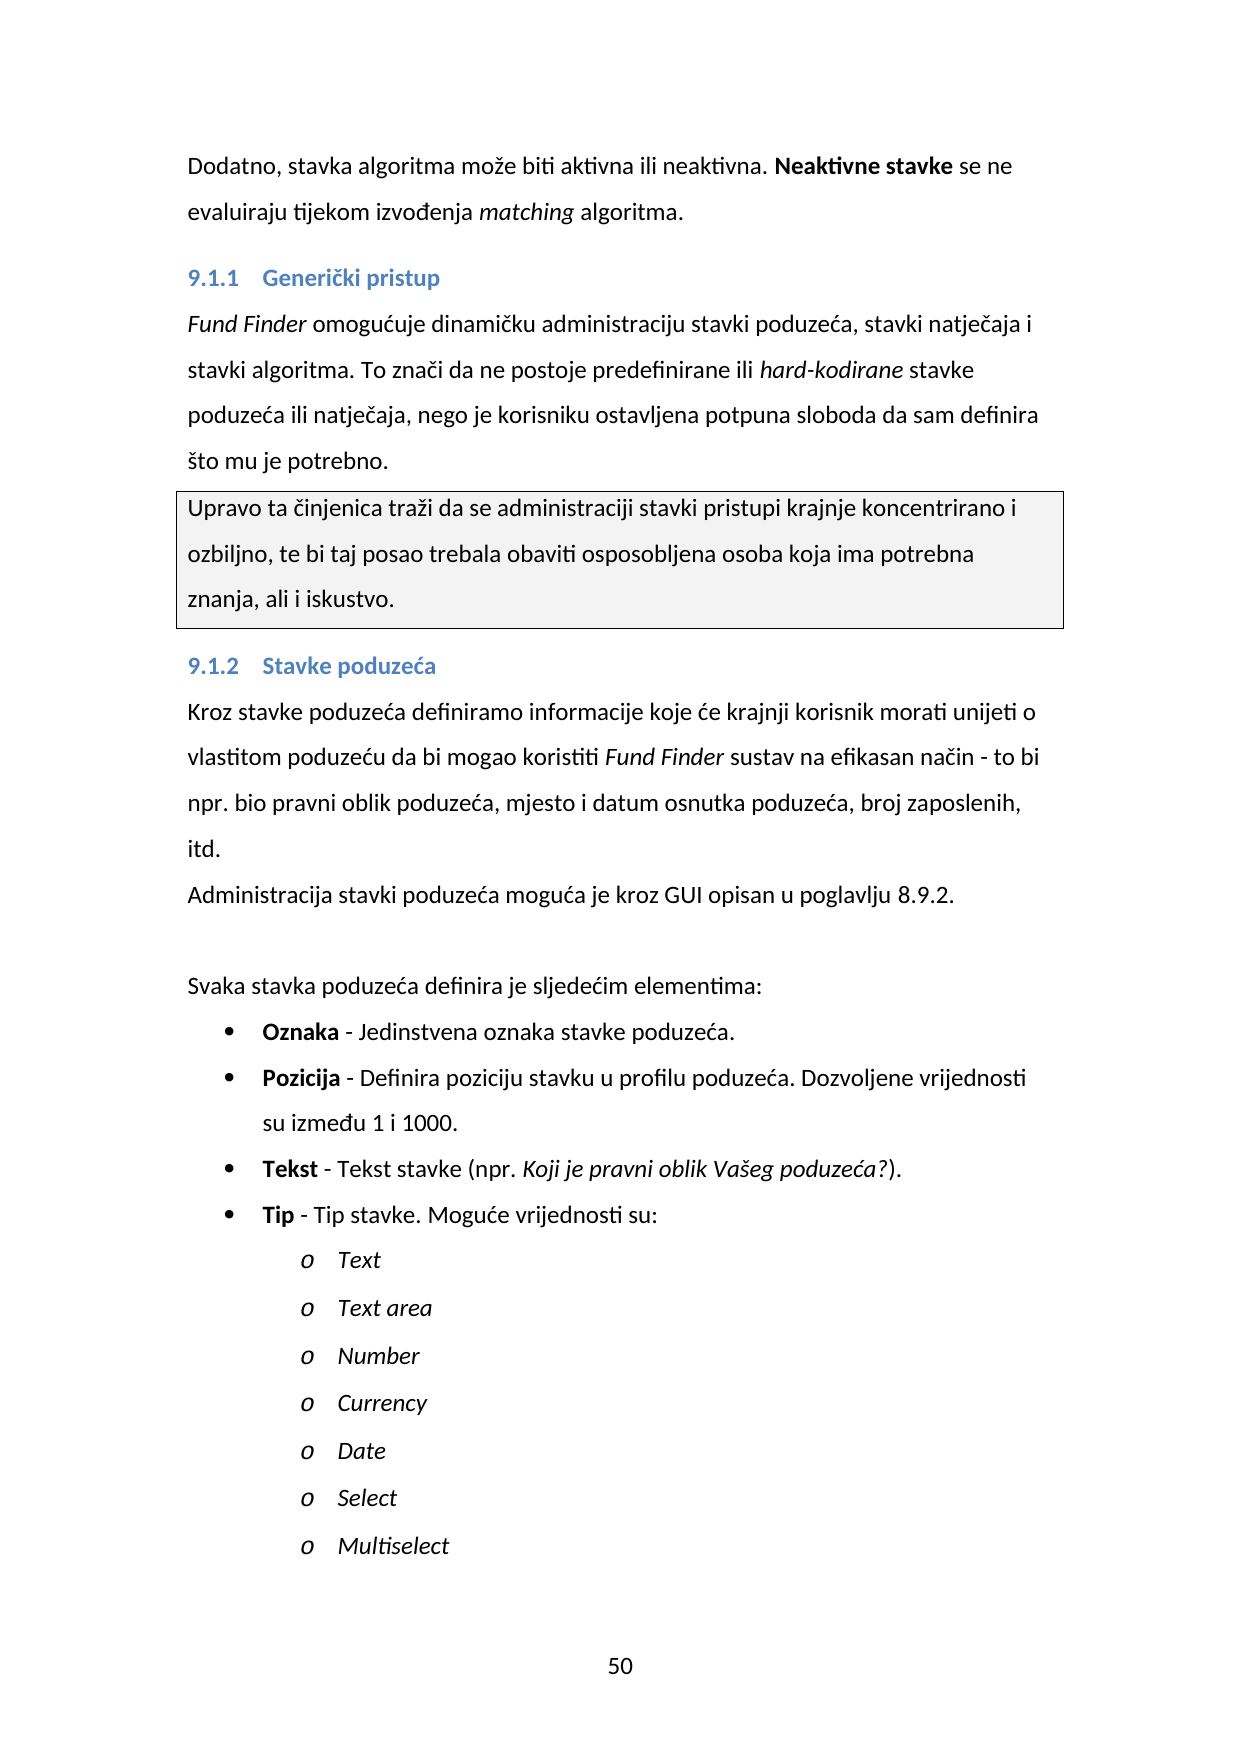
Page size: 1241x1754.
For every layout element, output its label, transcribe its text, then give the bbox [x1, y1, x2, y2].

text Administracija stavki poduzeća moguća je kroz GUI opisan u poglavlju 8.9.2. [187, 879, 1053, 909]
list Tekst - Tekst stavke (npr. Koji je pravni oblik Vašeg poduzeća?). [225, 1153, 1053, 1184]
subtitle Stavke poduzeća [187, 650, 1053, 681]
list Multiselect [300, 1530, 1053, 1562]
text Kroz stavke poduzeća definiramo informacije koje će krajnji korisnik morati unijeti o vlastitom poduzeću da bi mogao koristiti Fund Finder sustav na efikasan način - to bi npr. bio pravni oblik poduzeća, mjesto i datum osnutka poduzeća, broj zaposlenih, itd. [187, 696, 1053, 863]
text Fund Finder omogućuje dinamičku administraciju stavki poduzeća, stavki natječaja i stavki algoritma. To znači da ne postoje predefinirane ili hard-kodirane stavke poduzeća ili natječaja, nego je korisniku ostavljena potpuna sloboda da sam definira što mu je potrebno. [187, 308, 1053, 476]
text Dodatno, stavka algoritma može biti aktivna ili neaktivna. Neaktivne stavke se ne evaluiraju tijekom izvođenja matching algoritma. [187, 150, 1053, 226]
list Currency [300, 1387, 1053, 1419]
list Date [300, 1435, 1053, 1467]
table_header Upravo ta činjenica traži da se administraciji stavki pristupi krajnje koncentrirano i ozbiljno, te bi taj posao trebala obaviti osposobljena osoba koja ima potrebna znanja, ali i iskustvo. [177, 492, 1063, 628]
list Oznaka - Jedinstvena oznaka stavke poduzeća. [225, 1016, 1053, 1046]
list Select [300, 1483, 1053, 1514]
list Number [300, 1340, 1053, 1372]
list Text area [300, 1292, 1053, 1324]
list Text [300, 1244, 1053, 1276]
subtitle Generički pristup [187, 262, 1053, 293]
text Svaka stavka poduzeća definira je sljedećim elementima: [187, 970, 1053, 1001]
list Pozicija - Definira poziciju stavku u profilu poduzeća. Dozvoljene vrijednosti su između 1 i 1000. [225, 1062, 1053, 1138]
list Tip - Tip stavke. Moguće vrijednosti su: [225, 1199, 1053, 1229]
